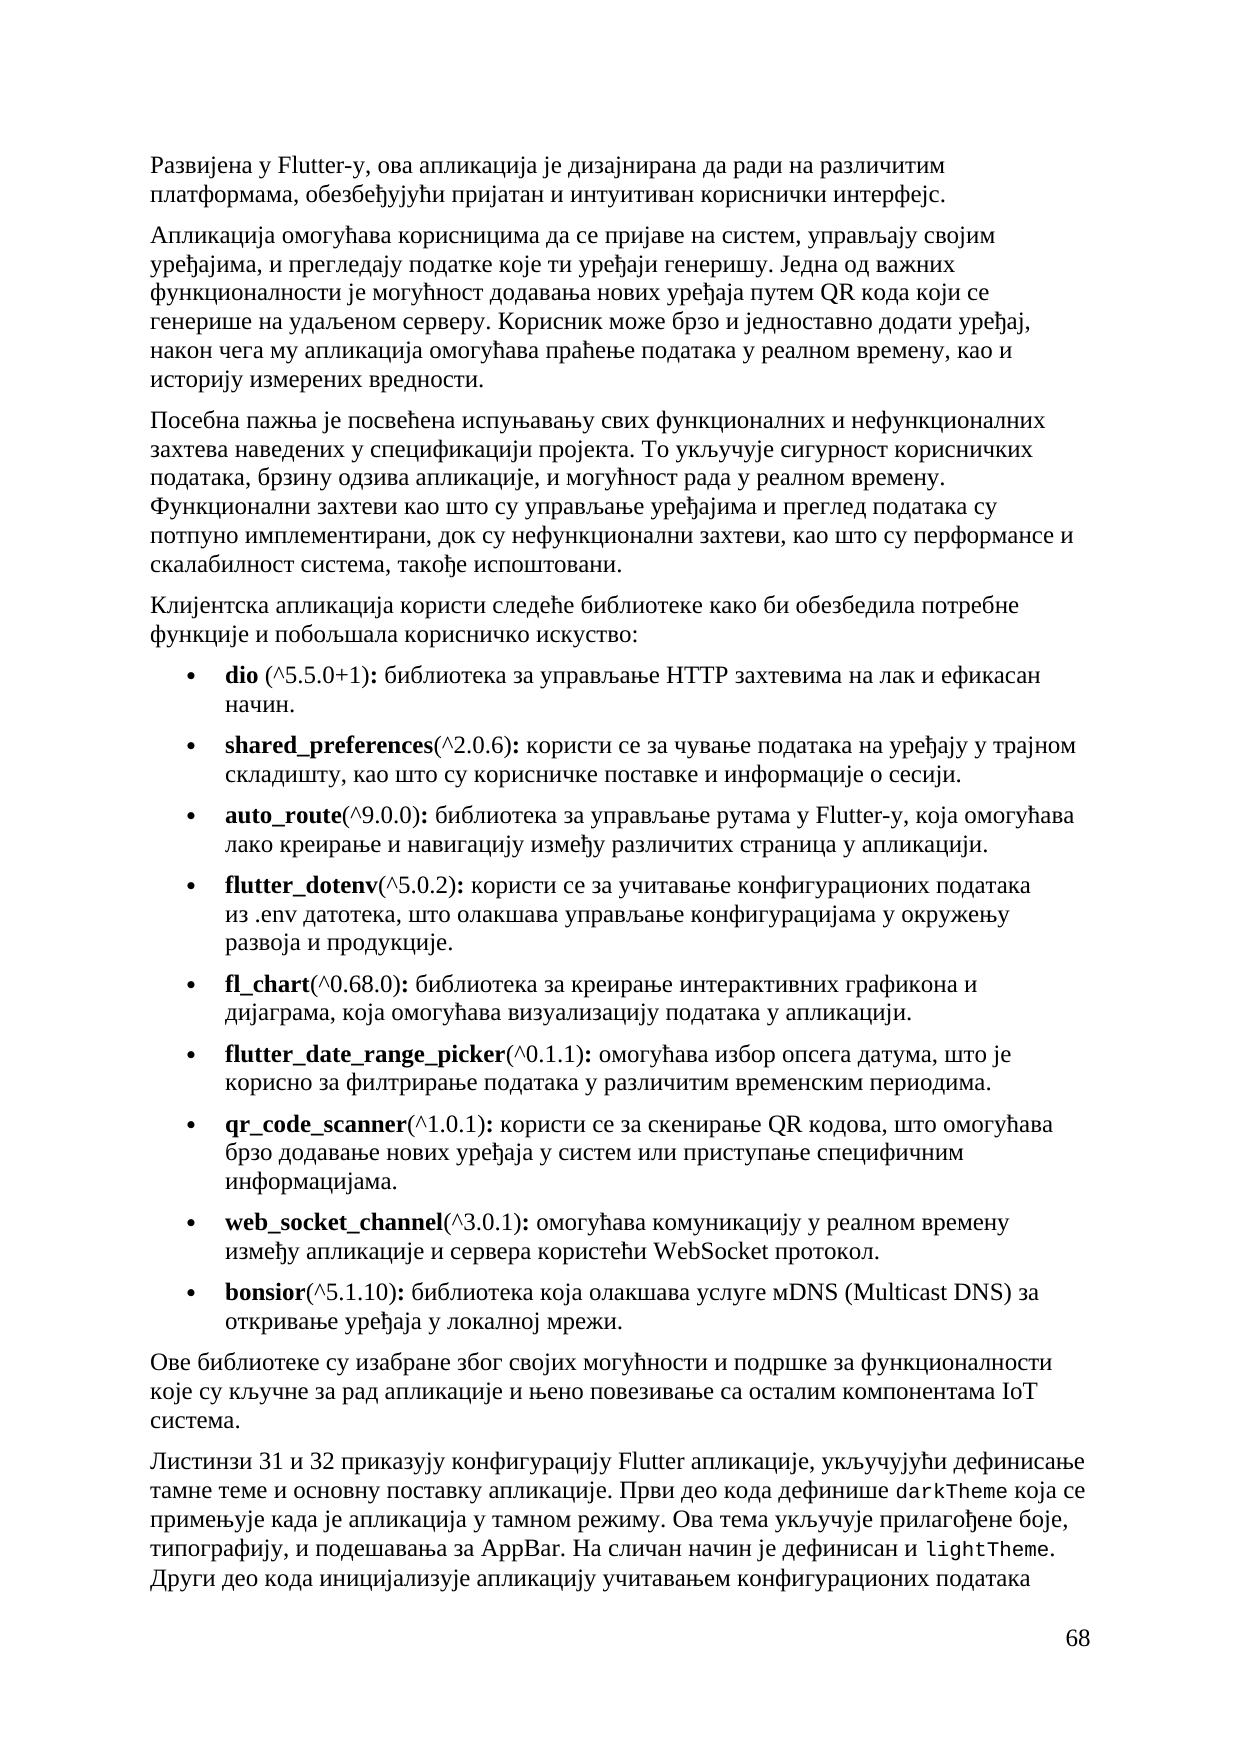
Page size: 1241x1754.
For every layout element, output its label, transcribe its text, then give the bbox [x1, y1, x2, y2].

list dio (^5.5.0+1): библиотека за управљање HTTP захтевима на лак и ефикасан начин. [187, 660, 1090, 717]
list bonsior(^5.1.10): библиотека која олакшава услуге мDNS (Multicast DNS) за откривање уређаја у локалној мрежи. [187, 1277, 1090, 1335]
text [150, 1446, 1090, 1592]
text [150, 150, 1090, 207]
list flutter_dotenv(^5.0.2): користи се за учитавање конфигурационих података из .env датотека, што олакшава управљање конфигурацијама у окружењу развоја и продукције. [187, 870, 1090, 956]
text Ове библиотеке су изабране због својих могућности и подршке за функционалности које су кључне за рад апликације и њено повезивање са осталим компонентама IoT система. [150, 1347, 1090, 1434]
text Посебна пажња је посвећена испуњавању свих функционалних и нефункционалних захтева наведених у спецификацији пројекта. То укључује сигурност корисничких података, брзину одзива апликације, и могућност рада у реалном времену. Функционални захтеви као што су управљање уређајима и преглед података су потпуно имплементирани, док су нефункционални захтеви, као што су перформансе и скалабилност система, такође испоштовани. [150, 405, 1090, 577]
text Клијентска апликација користи следеће библиотеке како би обезбедила потребне функције и побољшала корисничко искуство: [150, 590, 1090, 647]
list shared_preferences(^2.0.6): користи се за чување података на уређају у трајном складишту, као што су корисничке поставке и информације о сесији. [187, 730, 1090, 787]
list qr_code_scanner(^1.0.1): користи се за скенирање QR кодова, што омогућава брзо додавање нових уређаја у систем или приступање специфичним информацијама. [187, 1109, 1090, 1195]
list web_socket_channel(^3.0.1): омогућава комуникацију у реалном времену између апликације и сервера користећи WebSocket протокол. [187, 1207, 1090, 1265]
list auto_route(^9.0.0): библиотека за управљање рутама у Flutter-у, која омогућава лако креирање и навигацију између различитих страница у апликацији. [187, 800, 1090, 857]
list flutter_date_range_picker(^0.1.1): омогућава избор опсега датума, што је корисно за филтрирање података у различитим временским периодима. [187, 1039, 1090, 1096]
list fl_chart(^0.68.0): библиотека за креирање интерактивних графикона и дијаграма, која омогућава визуализацију података у апликацији. [187, 969, 1090, 1026]
text Апликација омогућава корисницима да се пријаве на систем, управљају својим уређајима, и прегледају податке које ти уређаји генеришу. Једна од важних функционалности је могућност додавања нових уређаја путем QR кода који се генерише на удаљеном серверу. Корисник може брзо и једноставно додати уређај, након чега му апликација омогућава праћење података у реалном времену, као и историју измерених вредности. [150, 220, 1090, 392]
